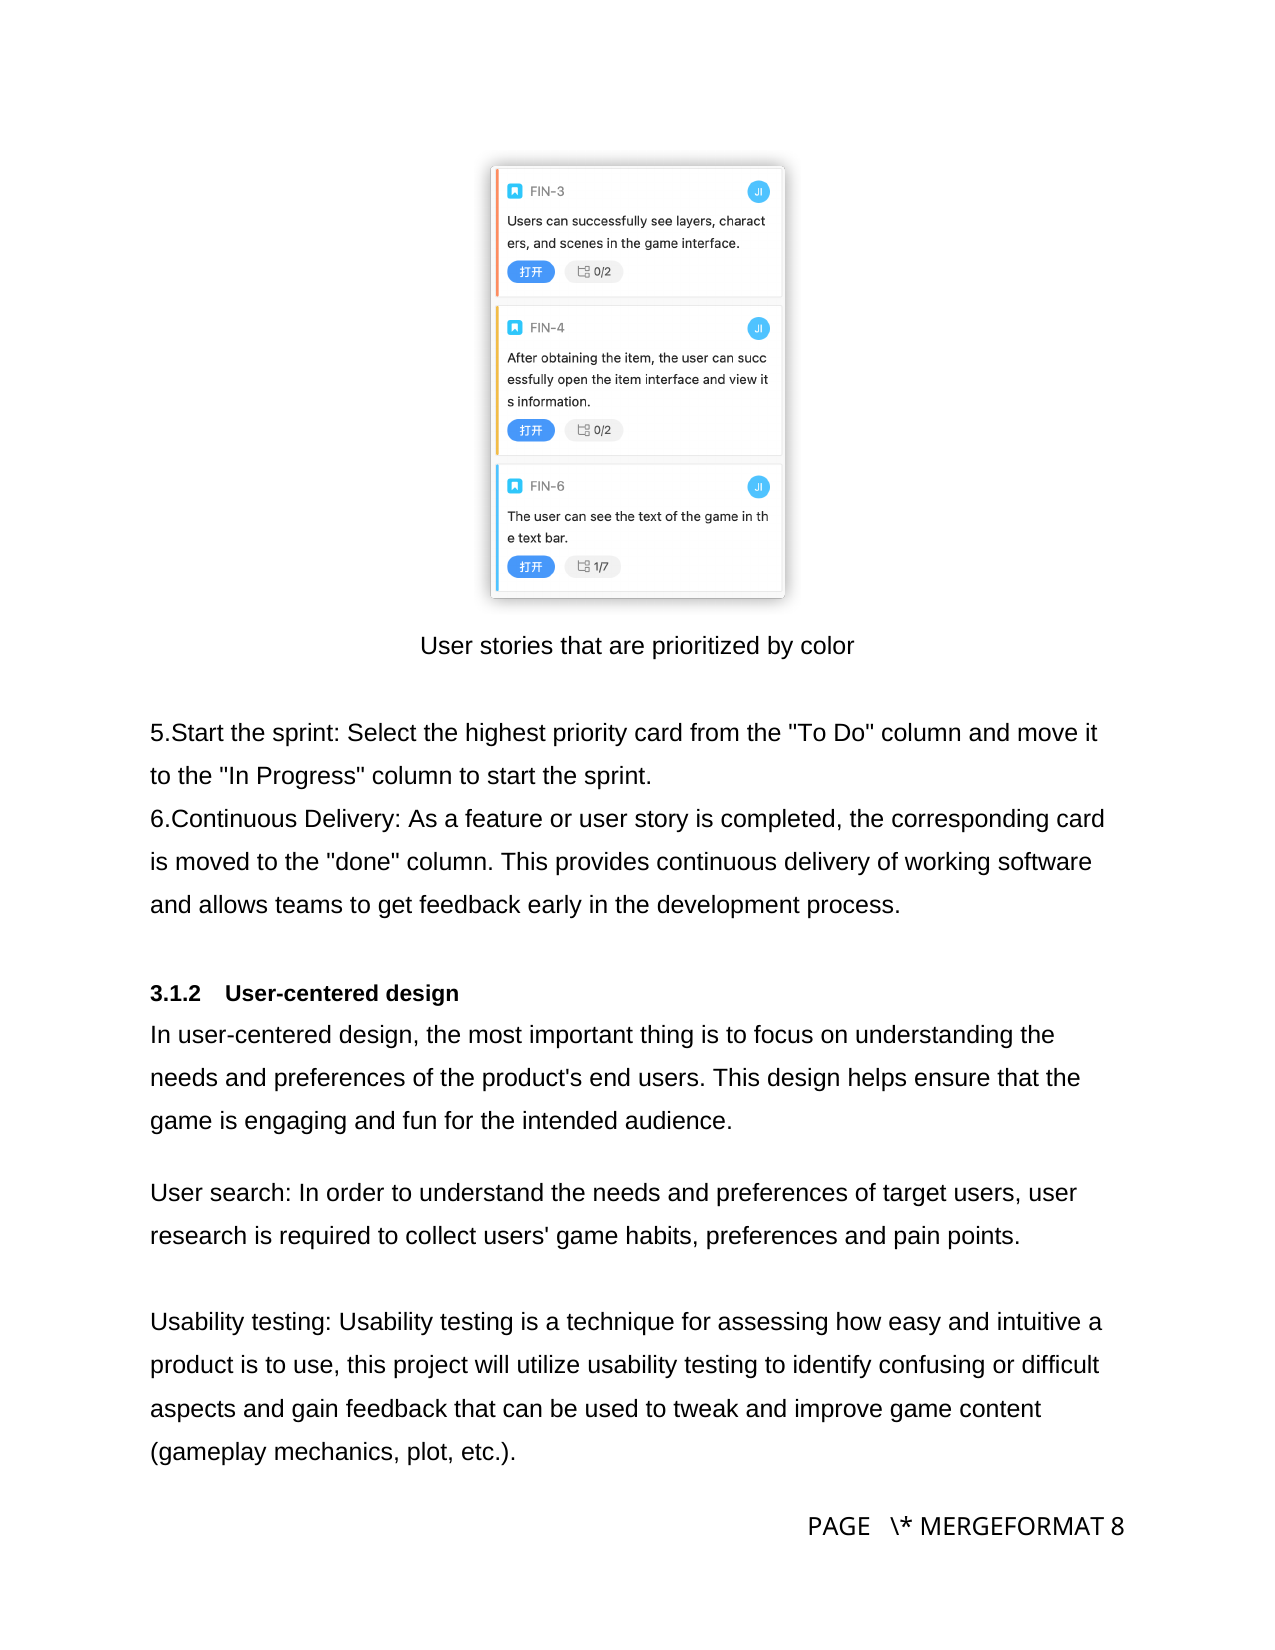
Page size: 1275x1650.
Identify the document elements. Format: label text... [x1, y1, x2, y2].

text User stories that are prioritized by color [150, 631, 1125, 660]
text 6.Continuous Delivery: As a feature or user story is completed, the corresponding card is moved to the "done" column. This provides continuous delivery of working software and allows teams to get feedback early in the development process. [150, 804, 1125, 919]
text User search: In order to understand the needs and preferences of target users, user research is required to collect users' game habits, preferences and pain points. [150, 1178, 1125, 1250]
subtitle User-centered design [150, 980, 1125, 1007]
picture [473, 150, 802, 615]
text Usability testing: Usability testing is a technique for assessing how easy and intuitive a product is to use, this project will utilize usability testing to identify confusing or difficult aspects and gain feedback that can be used to tweak and improve game content (gameplay mechanics, plot, etc.). [150, 1307, 1125, 1466]
text In user-centered design, the most important thing is to focus on understanding the needs and preferences of the product's end users. This design helps ensure that the game is engaging and fun for the intended audience. [150, 1020, 1125, 1135]
text 5.Start the sprint: Select the highest priority card from the "To Do" column and move it to the "In Progress" column to start the sprint. [150, 717, 1125, 789]
